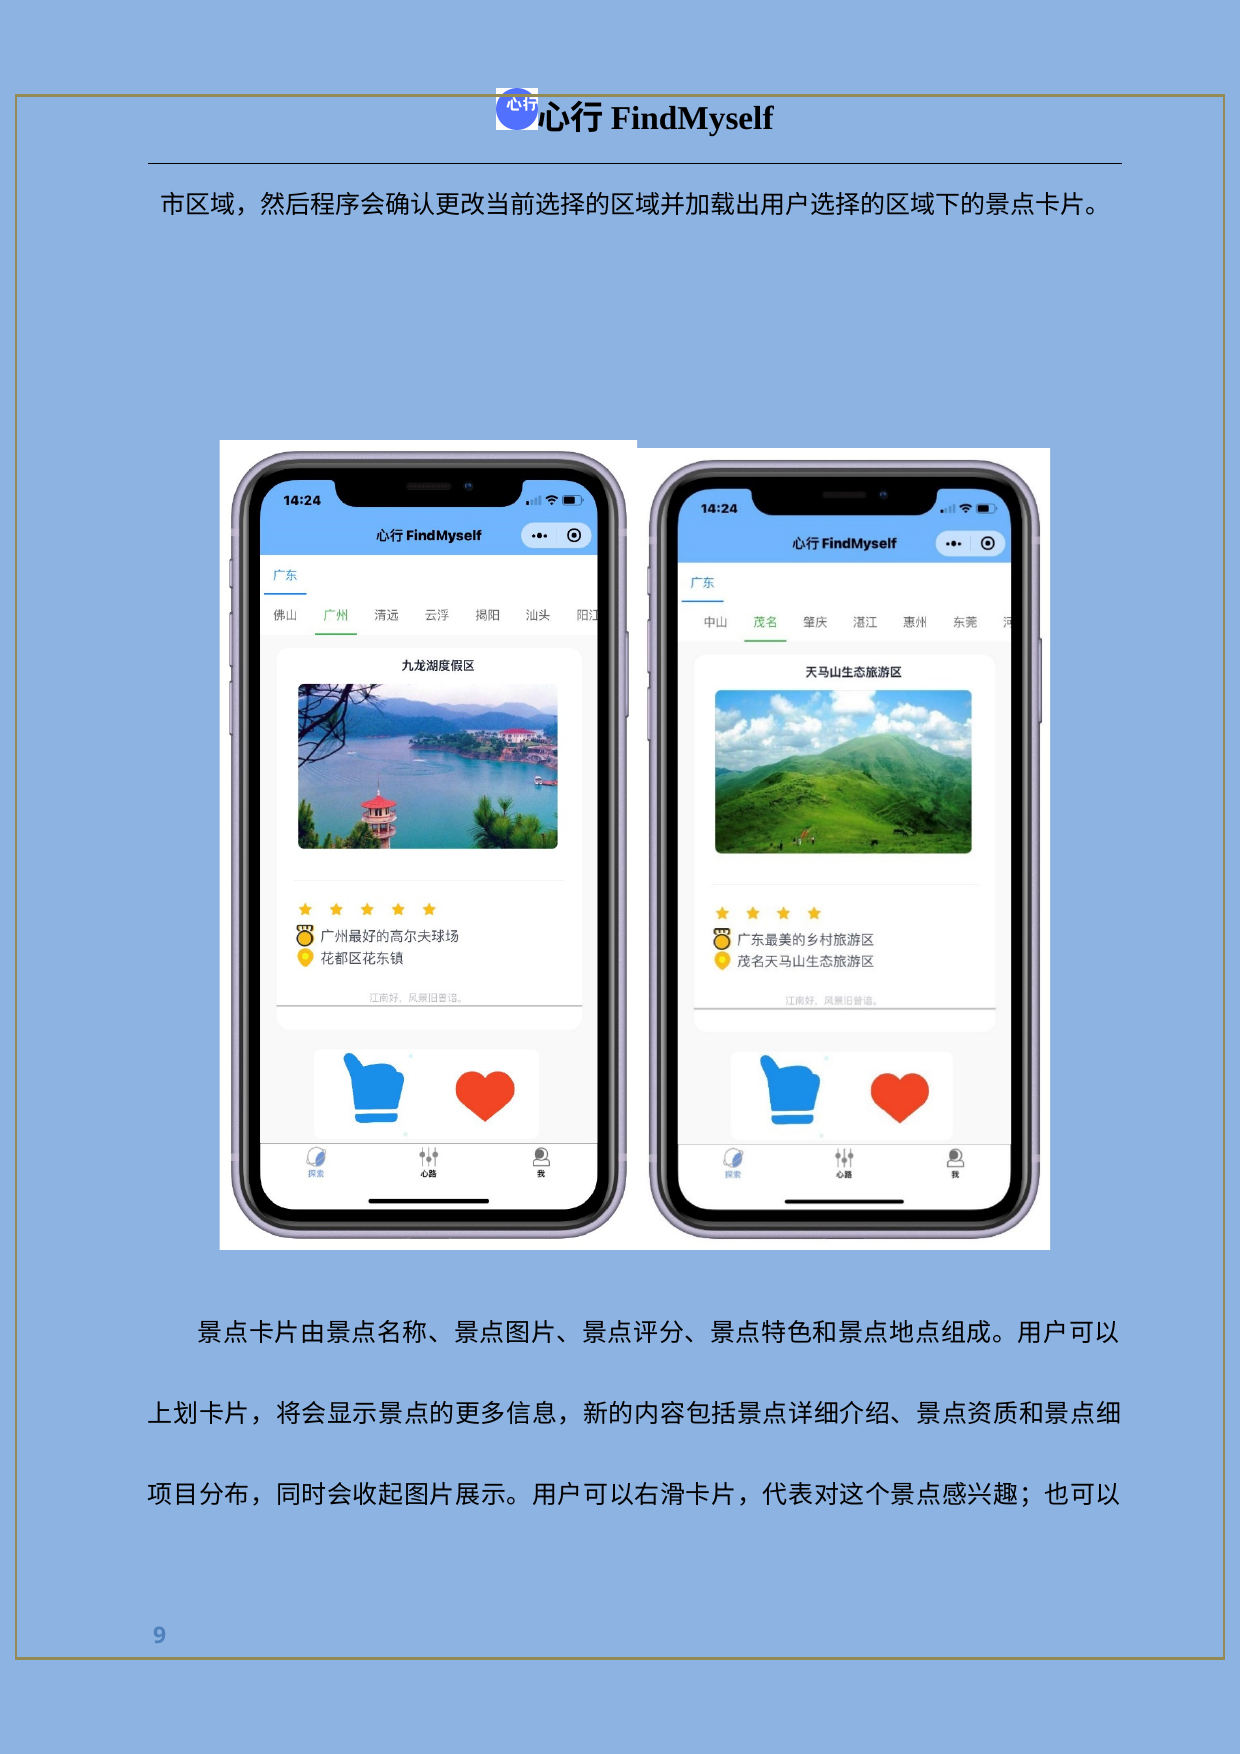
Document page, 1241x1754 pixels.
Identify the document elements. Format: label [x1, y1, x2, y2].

text [148, 170, 1122, 1251]
text [148, 1298, 1122, 1525]
picture [496, 88, 538, 94]
picture [219, 440, 1051, 1250]
picture [496, 97, 538, 130]
